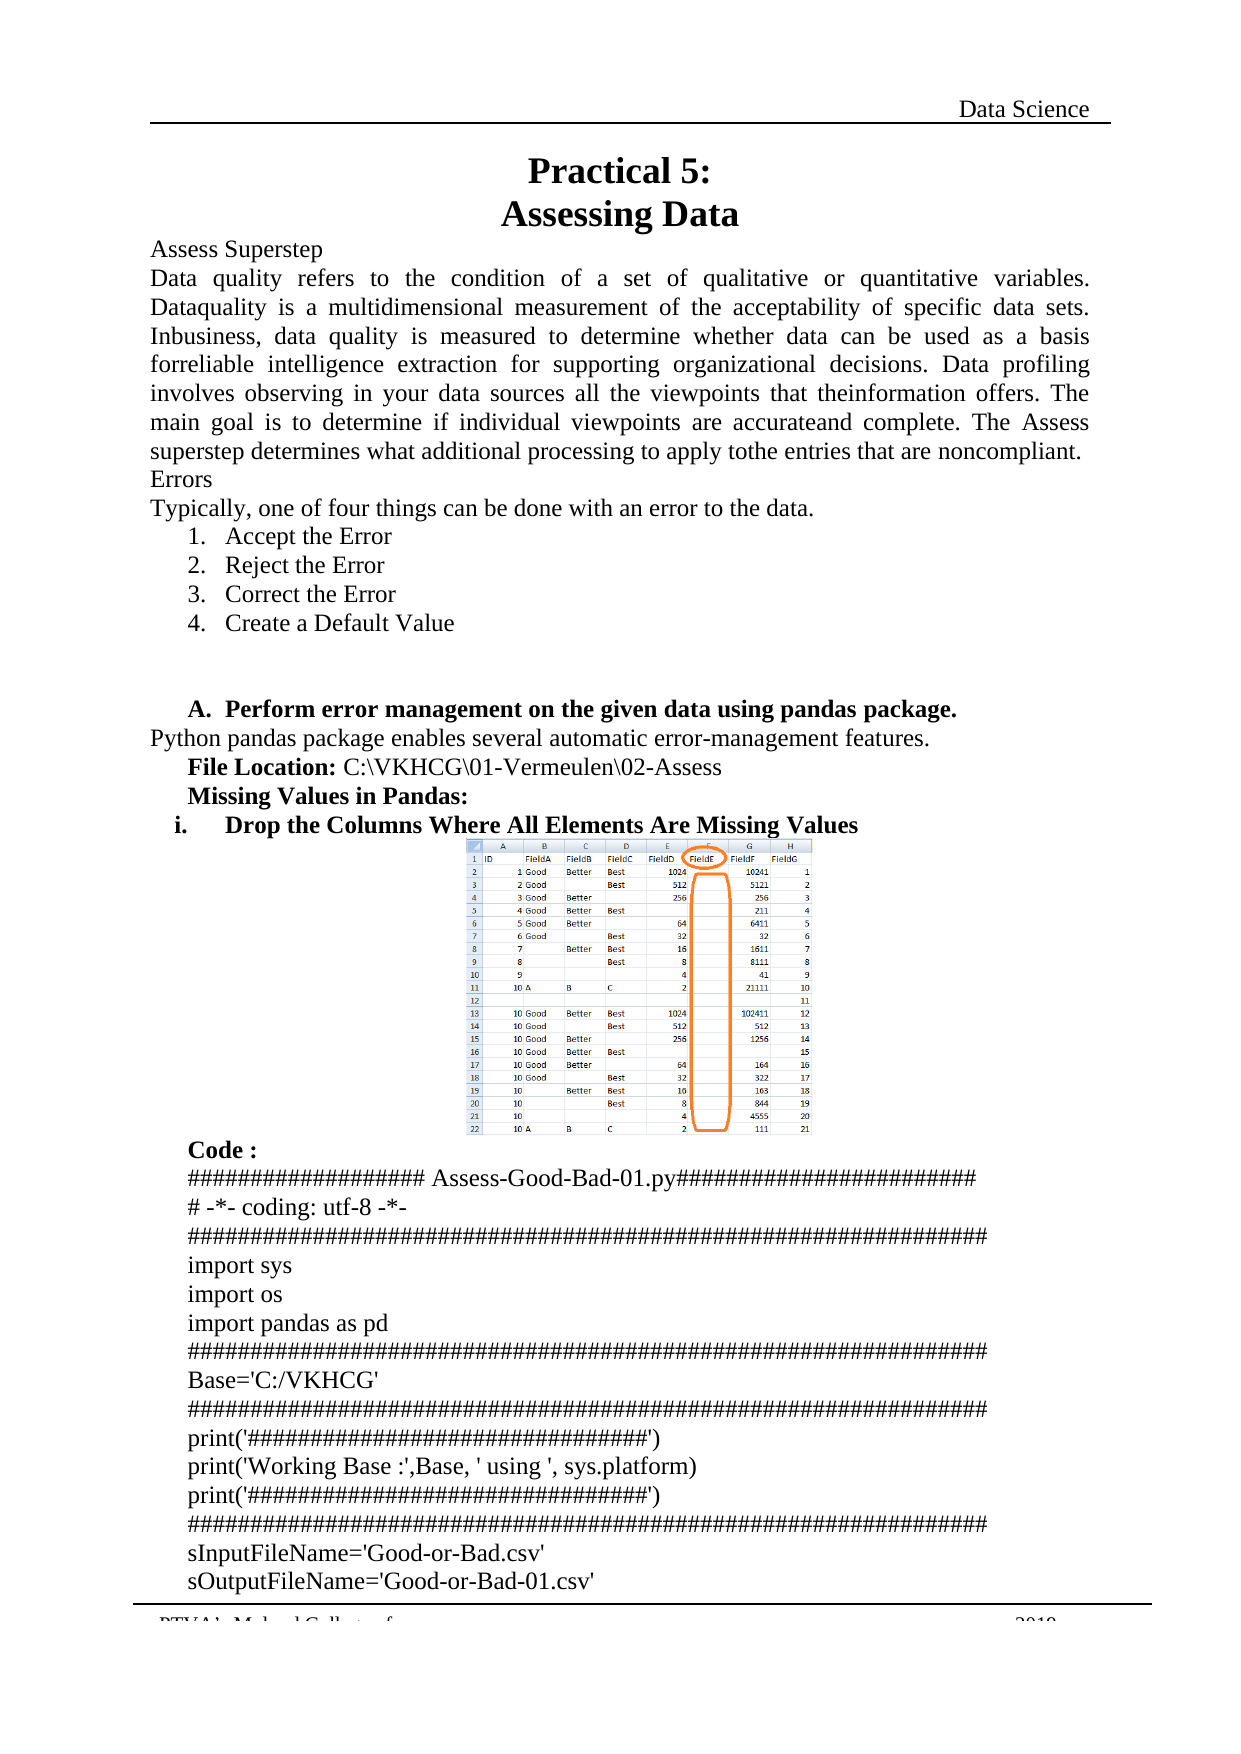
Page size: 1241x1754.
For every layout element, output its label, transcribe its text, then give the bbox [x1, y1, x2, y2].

list Reject the Error [187, 551, 1203, 579]
text Errors [150, 464, 1203, 493]
list Create a Default Value [187, 608, 1203, 637]
text Practical 5: Assessing Data [501, 148, 742, 235]
text Typically, one of four things can be done with an error to the data. [150, 493, 1203, 522]
list Accept the Error [187, 522, 1203, 551]
subtitle Missing Values in Pandas: [187, 781, 1203, 810]
text Python pandas package enables several automatic error-management features. [150, 723, 1203, 752]
list Drop the Columns Where All Elements Are Missing Values [174, 810, 1203, 839]
list Perform error management on the given data using pandas package. [187, 695, 1203, 723]
text Assess Superstep [150, 234, 327, 263]
list Correct the Error [187, 579, 1203, 608]
text print('Working Base :',Base, ' using ', sys.platform) print('################################') ################################################################ [187, 1451, 990, 1538]
text Code : [187, 1135, 1203, 1164]
text import pandas as pd ################################################################ Base='C:/VKHCG' ################################################################ print('################################') [187, 1308, 990, 1451]
text sInputFileName='Good-or-Bad.csv' sOutputFileName='Good-or-Bad-01.csv' [187, 1538, 596, 1595]
text File Location: C:\VKHCG\01-Vermeulen\02-Assess [187, 752, 1203, 781]
text import sys import os [187, 1250, 295, 1308]
text Data quality refers to the condition of a set of qualitative or quantitative variables. Dataquality is a multidimensional measurement of the acceptability of specific data sets. Inbusiness, data quality is measured to determine whether data can be used as a basis forreliable intelligence extraction for supporting organizational decisions. Data profiling involves observing in your data sources all the viewpoints that theinformation offers. The main goal is to determine if individual viewpoints are accurateand complete. The Assess superstep determines what additional processing to apply tothe entries that are noncompliant. [150, 263, 1091, 464]
picture [466, 838, 813, 1135]
text # -*- coding: utf-8 -*- ################################################################ [187, 1192, 990, 1250]
text ################### Assess-Good-Bad-01.py######################## [187, 1164, 1203, 1192]
